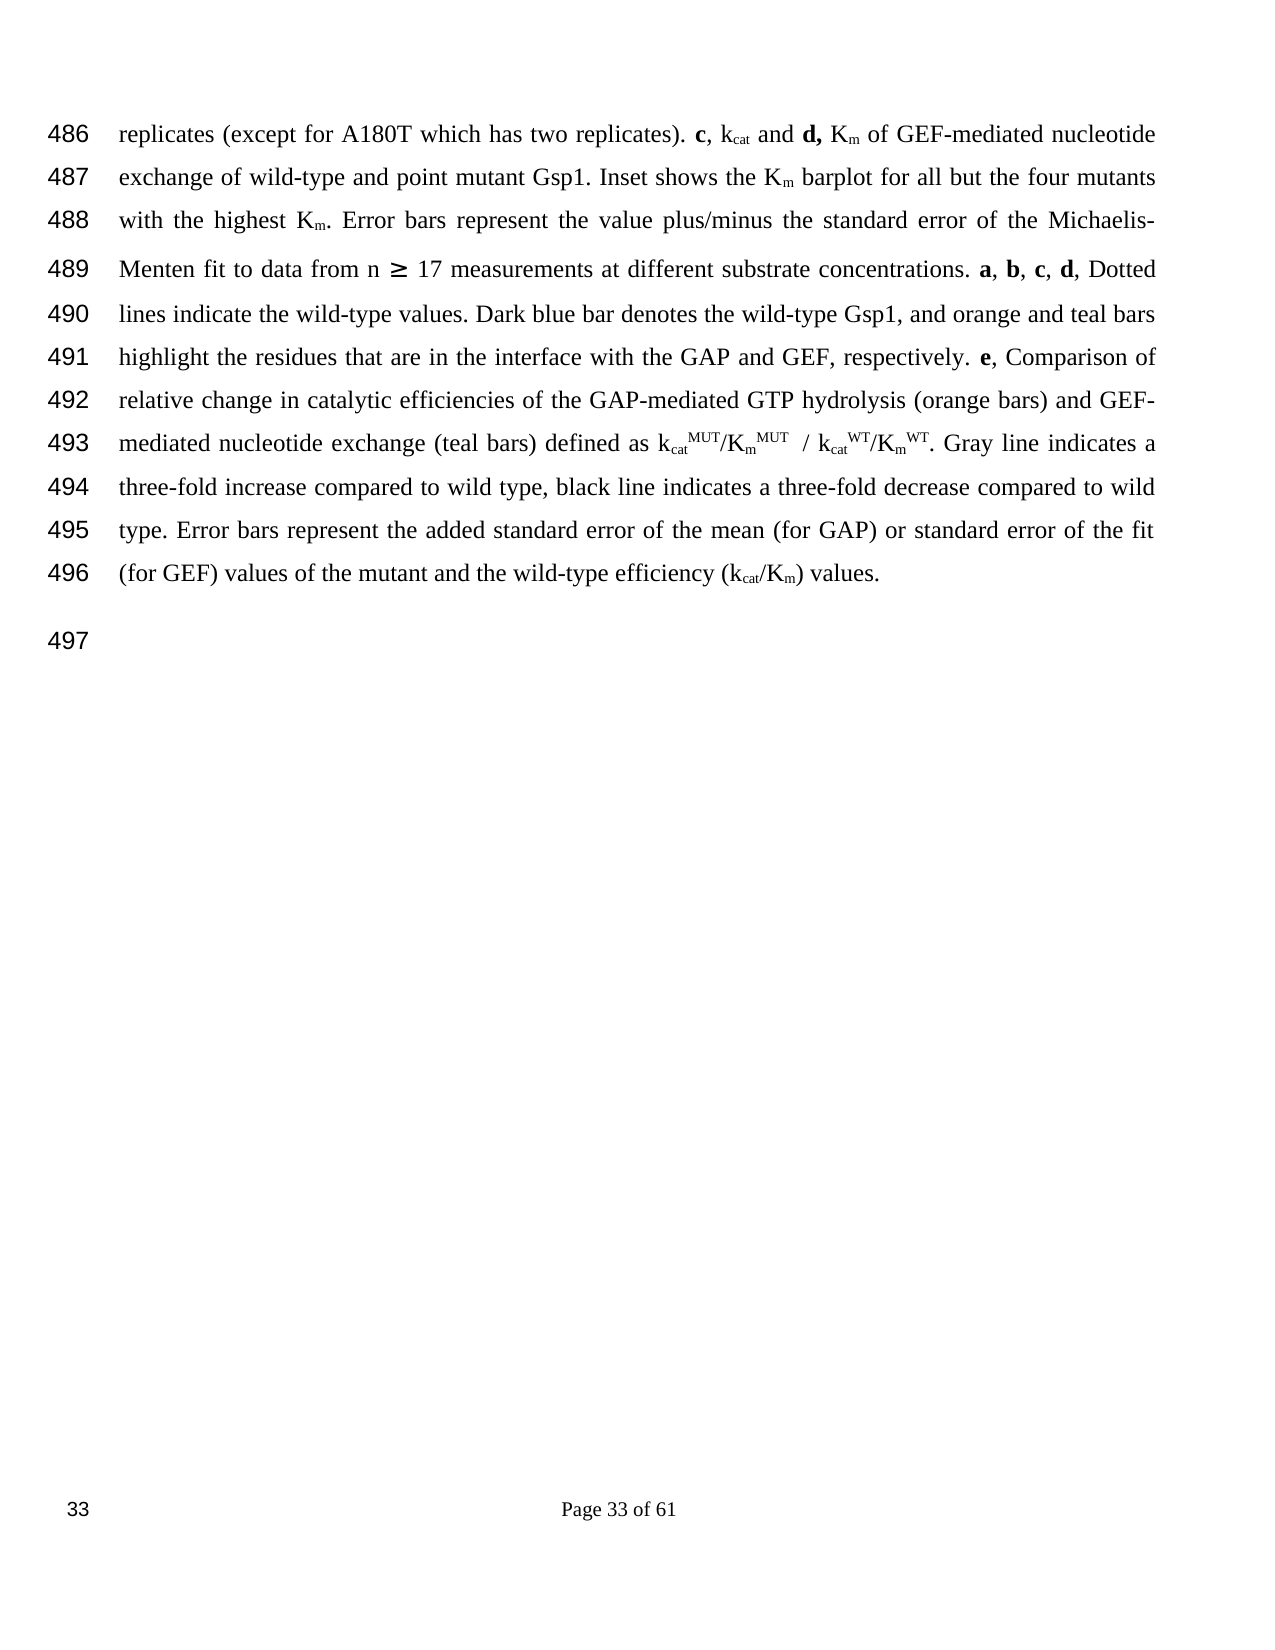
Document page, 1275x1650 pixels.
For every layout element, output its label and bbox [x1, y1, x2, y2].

text [119, 119, 1156, 587]
